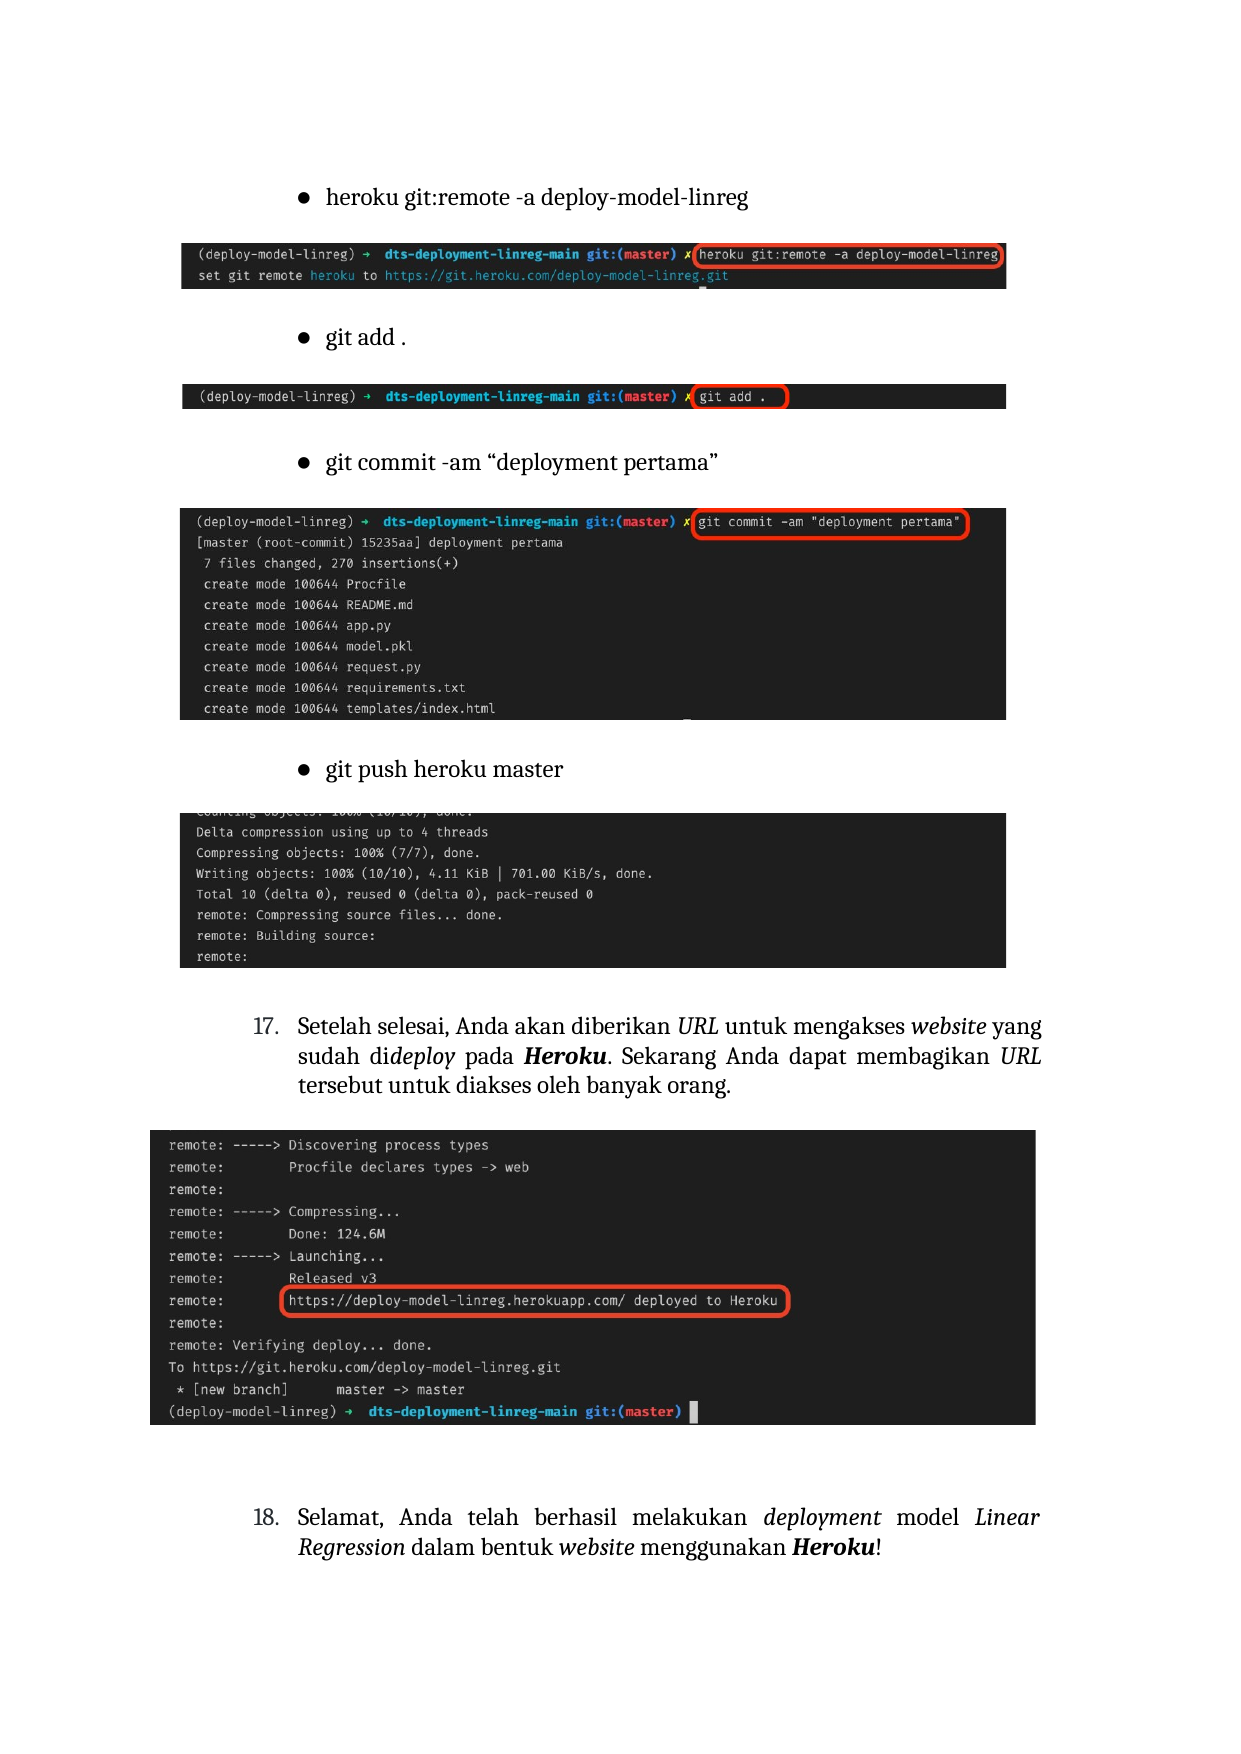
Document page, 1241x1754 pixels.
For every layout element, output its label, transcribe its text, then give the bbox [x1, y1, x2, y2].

picture [181, 243, 1007, 289]
list git commit -am “deployment pertama” [296, 447, 1042, 477]
list Setelah selesai, Anda akan diberikan URL untuk mengakses website yang sudah dideploy pada Heroku. Sekarang Anda dapat membagikan URL tersebut untuk diakses oleh banyak orang. [253, 1012, 1042, 1100]
list Selamat, Anda telah berhasil melakukan deployment model Linear Regression dalam bentuk website menggunakan Heroku! [253, 1503, 1042, 1562]
list git push heroku master [296, 753, 1042, 783]
picture [179, 813, 1007, 968]
list heroku git:remote -a deploy-model-linreg [296, 181, 1042, 211]
picture [179, 508, 1007, 720]
picture [182, 384, 1007, 409]
picture [150, 1130, 1036, 1425]
list git add . [296, 322, 1042, 352]
